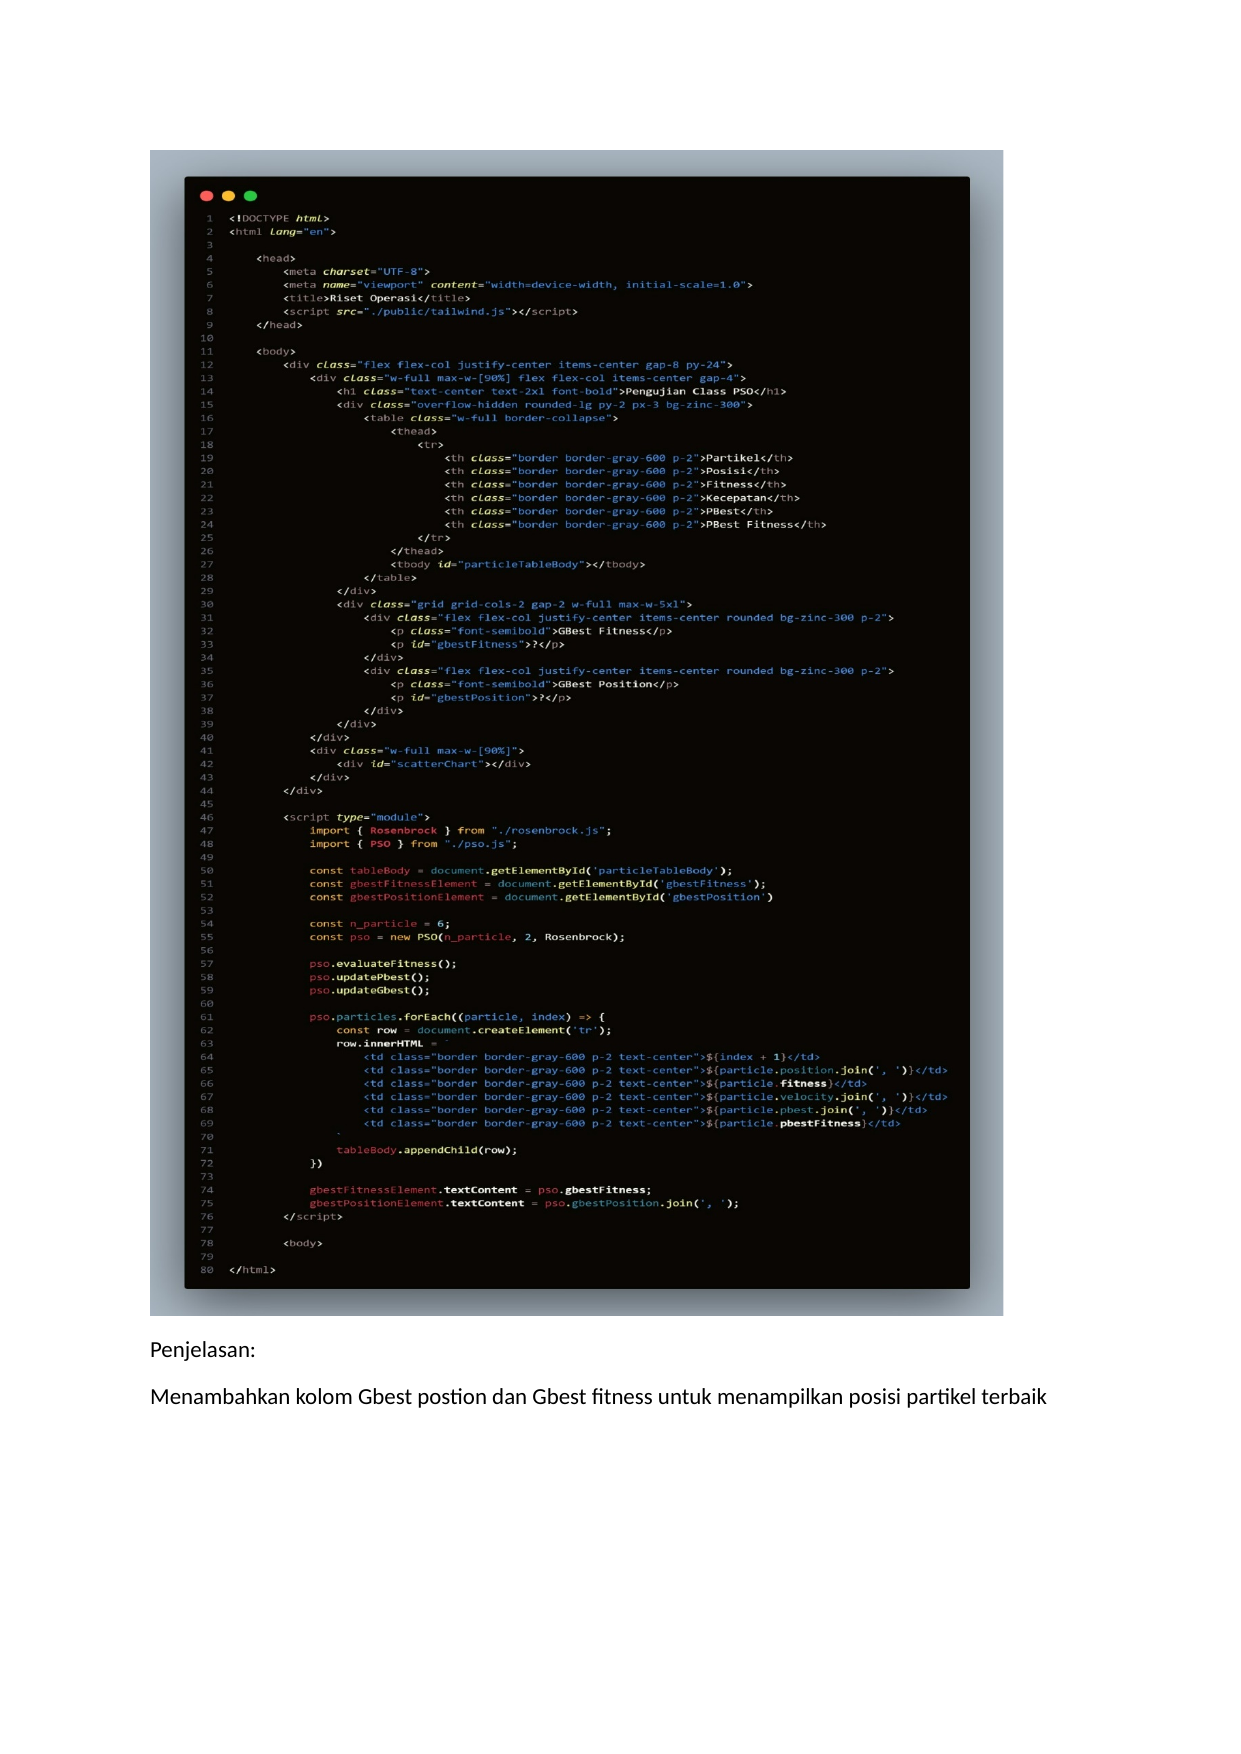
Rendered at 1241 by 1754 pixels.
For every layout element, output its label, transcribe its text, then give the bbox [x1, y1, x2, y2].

text Penjelasan: [150, 1335, 1090, 1363]
text Menambahkan kolom Gbest postion dan Gbest fitness untuk menampilkan posisi partikel terbaik [150, 1382, 1090, 1410]
picture [150, 150, 1004, 1316]
